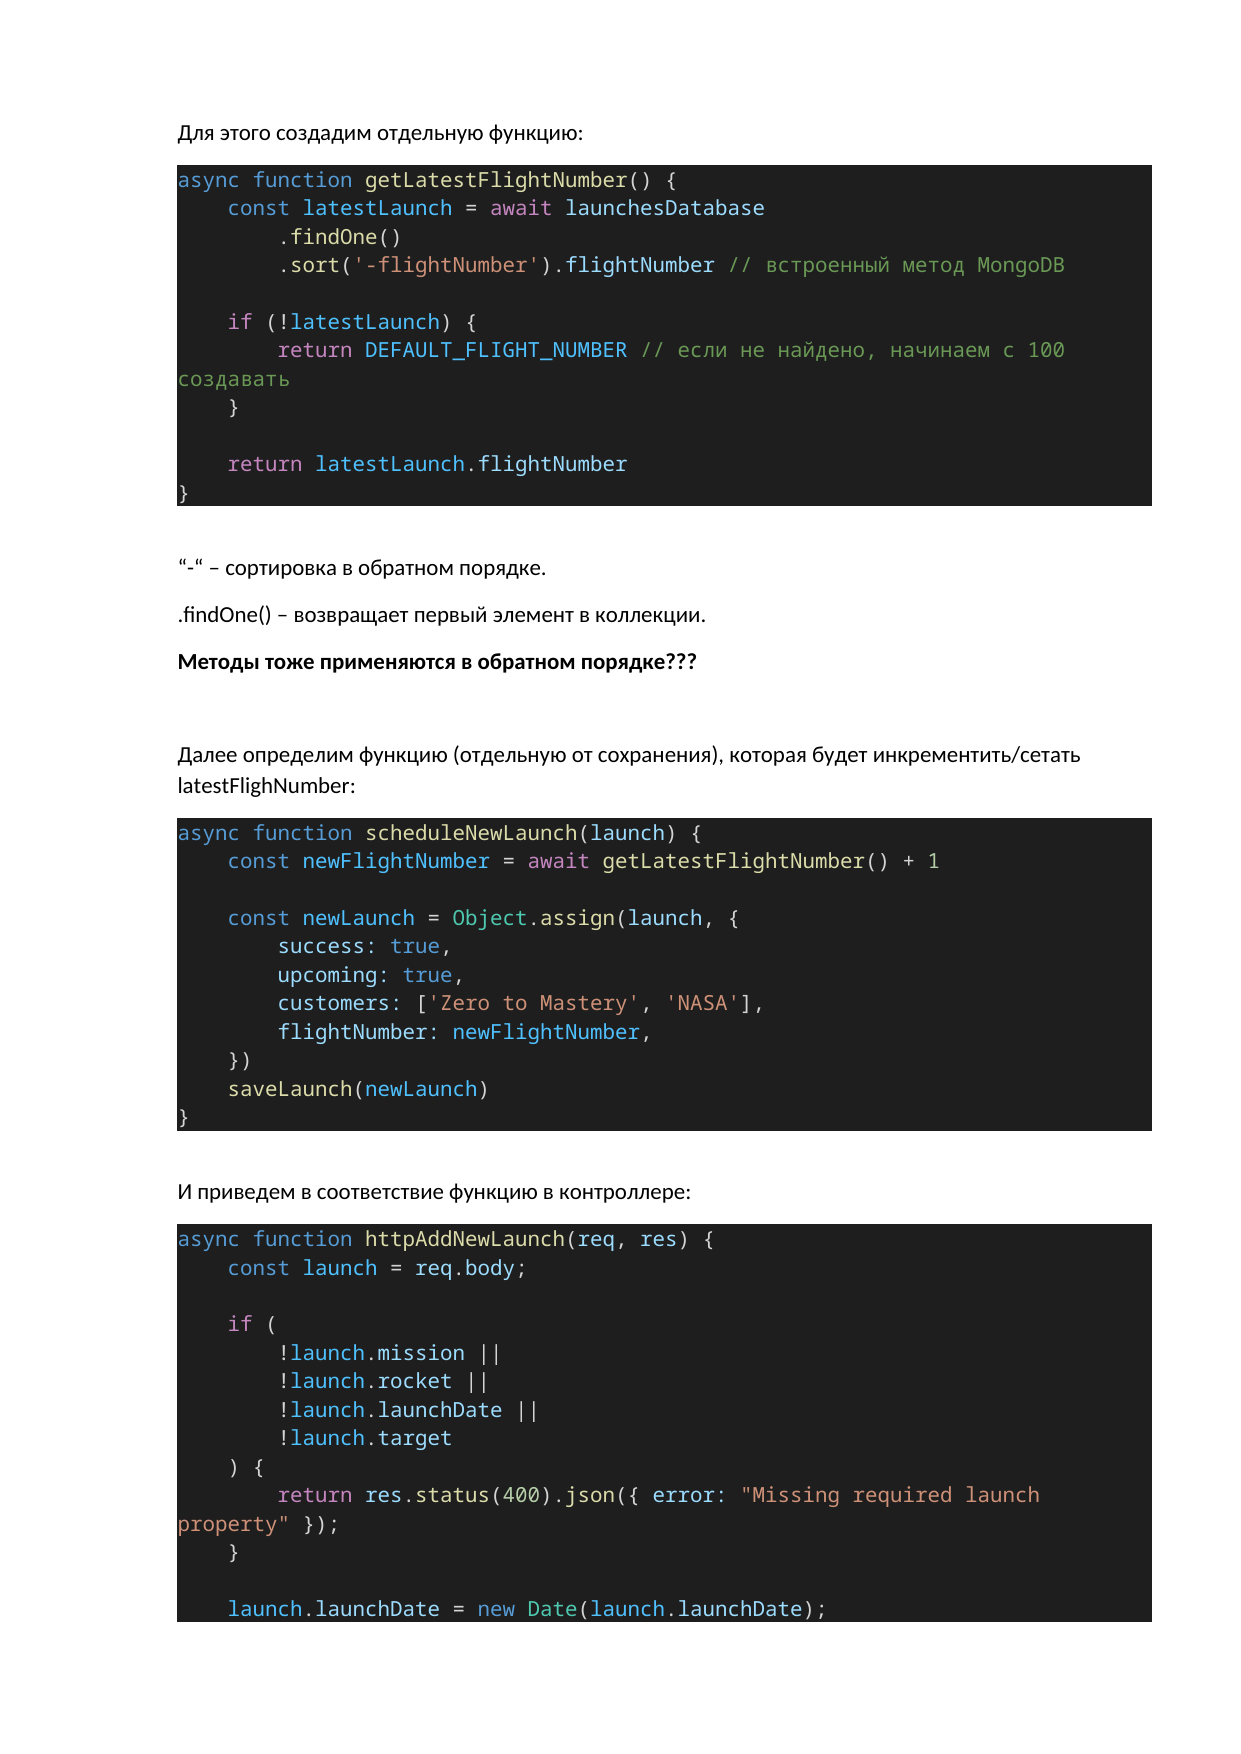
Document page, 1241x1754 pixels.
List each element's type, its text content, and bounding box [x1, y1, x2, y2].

text }) [177, 1045, 1152, 1074]
text return DEFAULT_FLIGHT_NUMBER // если не найдено, начинаем с 100 создавать [177, 336, 1152, 392]
text launch.launchDate = new Date(launch.launchDate); [177, 1594, 1152, 1622]
text if (!latestLaunch) { [177, 307, 1152, 336]
text async function httpAddNewLaunch(req, res) { [177, 1224, 1152, 1253]
text const launch = req.body; [177, 1253, 1152, 1281]
text !launch.target [177, 1423, 1152, 1452]
text .sort('-flightNumber').flightNumber // встроенный метод MongoDB [177, 250, 1152, 279]
text Для этого создадим отдельную функцию: [177, 118, 1152, 146]
text if ( [177, 1309, 1152, 1338]
text И приведем в соответствие функцию в контроллере: [177, 1177, 1152, 1205]
text } [177, 478, 1152, 506]
text Методы тоже применяются в обратном порядке??? [177, 647, 1152, 675]
text !launch.rocket || [177, 1366, 1152, 1395]
text Далее определим функцию (отдельную от сохранения), которая будет инкрементить/сетать latestFlighNumber: [177, 741, 1152, 799]
text flightNumber: newFlightNumber, [177, 1017, 1152, 1045]
text } [177, 392, 1152, 421]
text saveLaunch(newLaunch) [177, 1074, 1152, 1102]
text customers: ['Zero to Mastery', 'NASA'], [177, 988, 1152, 1017]
text return res.status(400).json({ error: "Missing required launch property" }); [177, 1480, 1152, 1537]
text .findOne() [177, 222, 1152, 250]
text const newFlightNumber = await getLatestFlightNumber() + 1 [177, 846, 1152, 874]
text !launch.mission || [177, 1338, 1152, 1366]
text } [177, 1537, 1152, 1566]
text const newLaunch = Object.assign(launch, { [177, 903, 1152, 931]
text .findOne() – возвращает первый элемент в коллекции. [177, 600, 1152, 628]
text async function getLatestFlightNumber() { [177, 165, 1152, 193]
text } [177, 1102, 1152, 1131]
text return latestLaunch.flightNumber [177, 449, 1152, 478]
text ) { [177, 1452, 1152, 1480]
text “-“ – сортировка в обратном порядке. [177, 553, 1152, 581]
text upcoming: true, [177, 960, 1152, 988]
text async function scheduleNewLaunch(launch) { [177, 818, 1152, 846]
text success: true, [177, 931, 1152, 960]
text !launch.launchDate || [177, 1395, 1152, 1423]
text const latestLaunch = await launchesDatabase [177, 193, 1152, 222]
